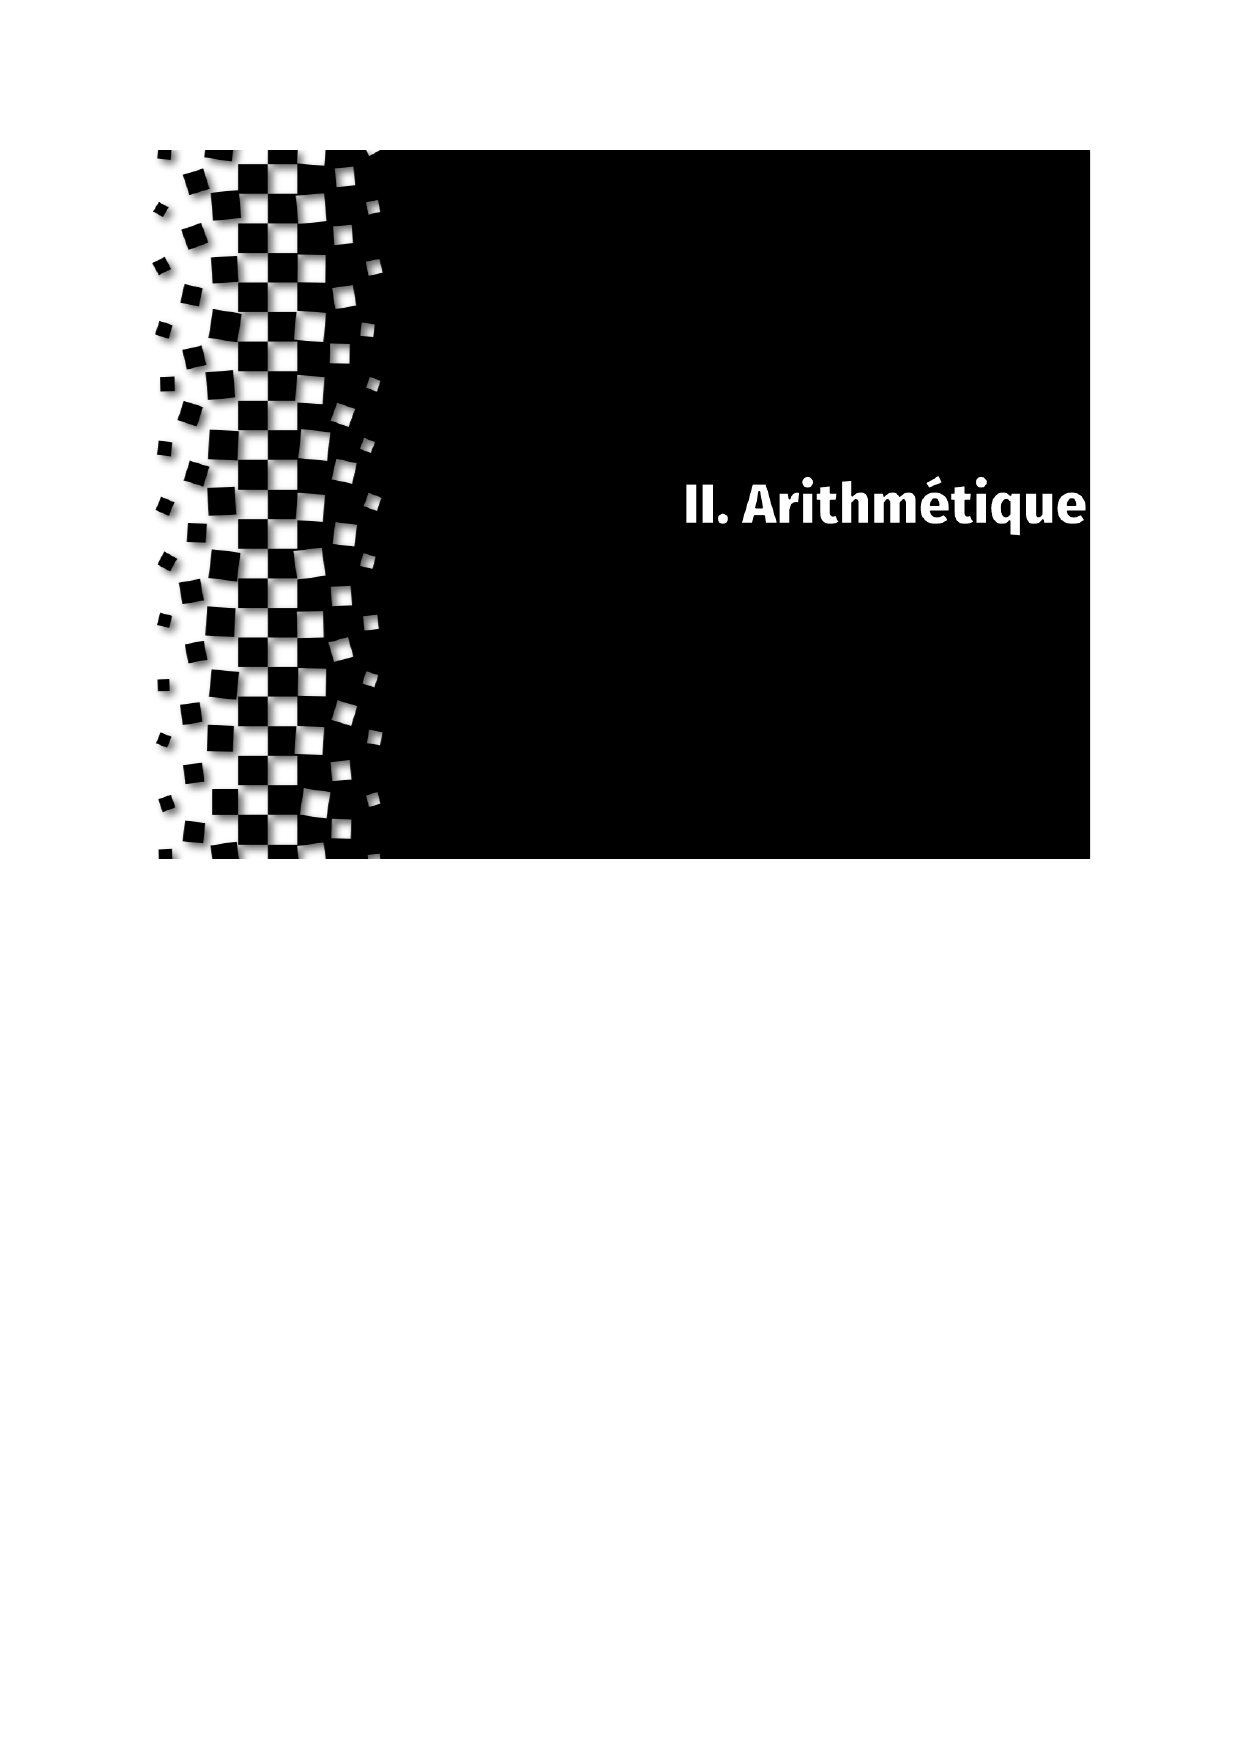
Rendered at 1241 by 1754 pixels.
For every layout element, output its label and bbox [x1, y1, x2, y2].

picture [150, 150, 1091, 859]
